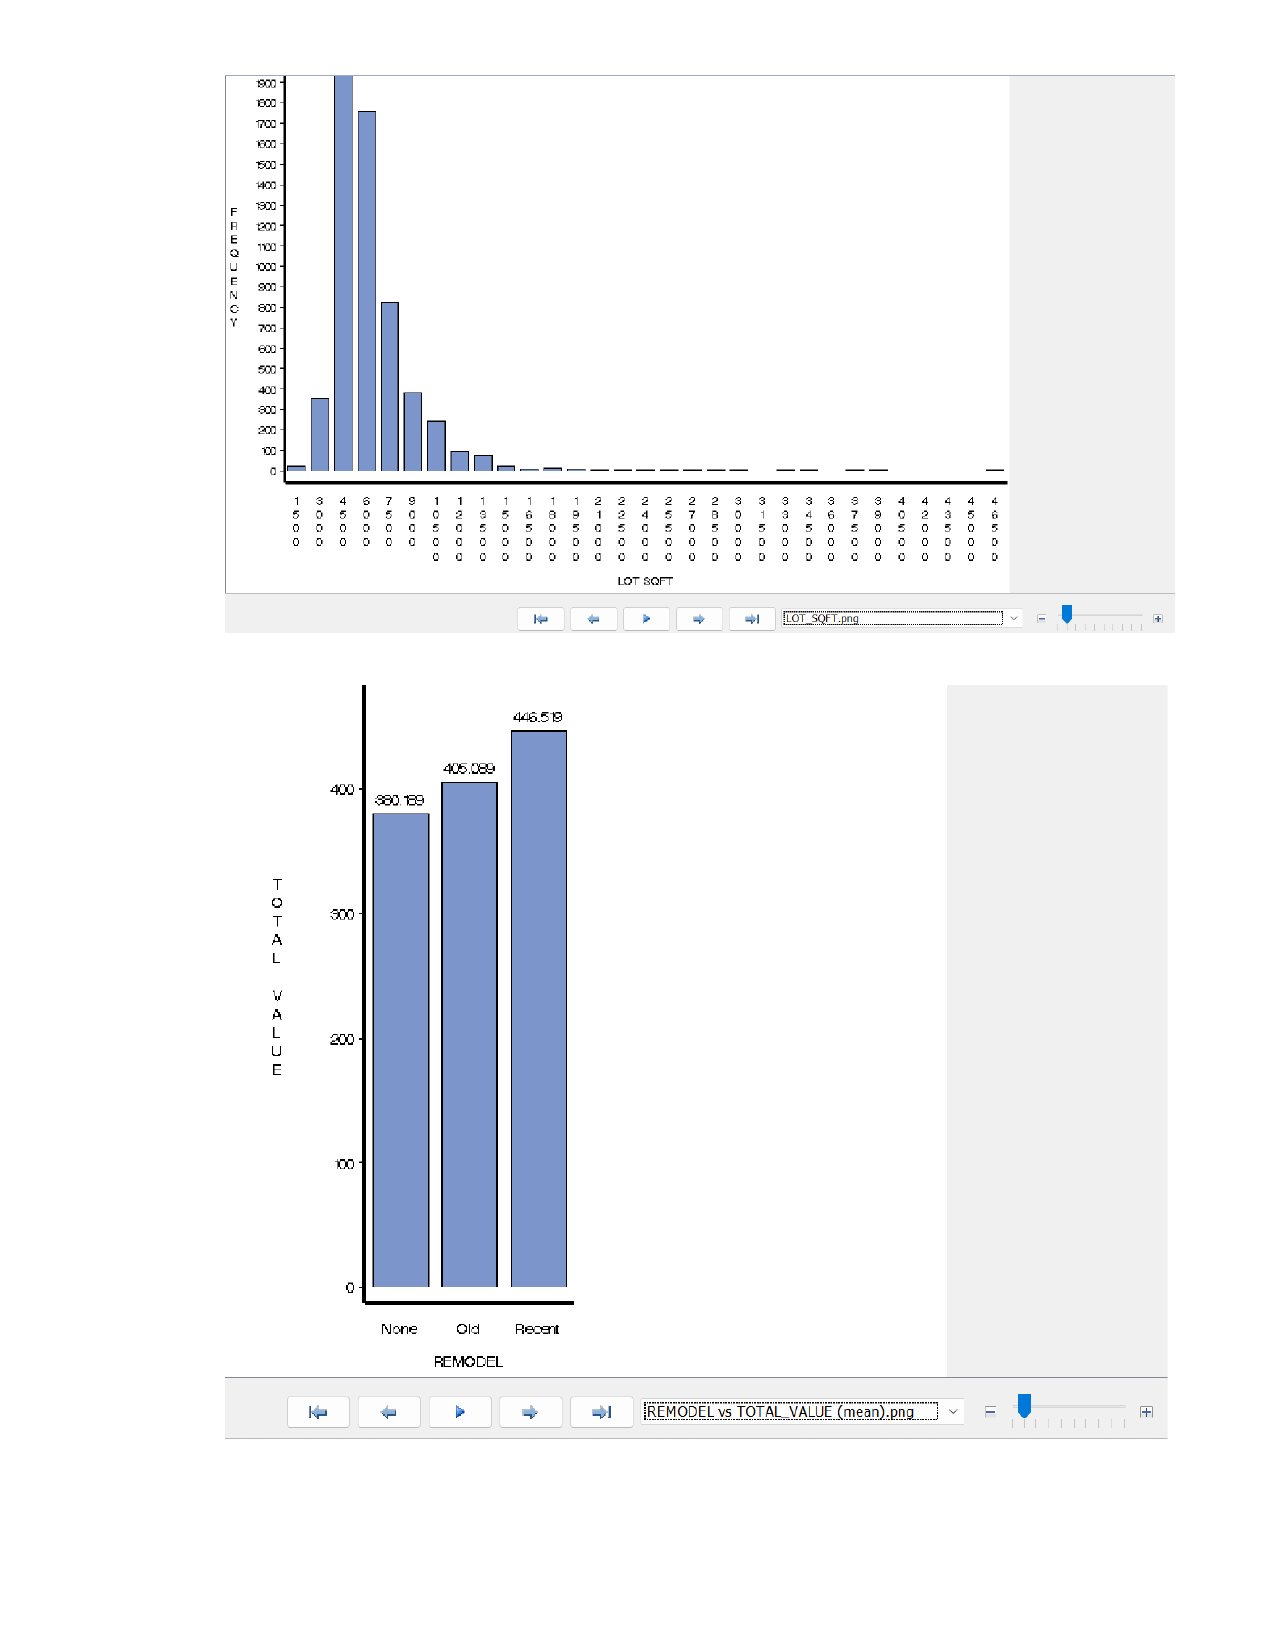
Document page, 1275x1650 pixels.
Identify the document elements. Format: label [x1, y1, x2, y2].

picture [225, 75, 1175, 633]
picture [225, 685, 1168, 1439]
